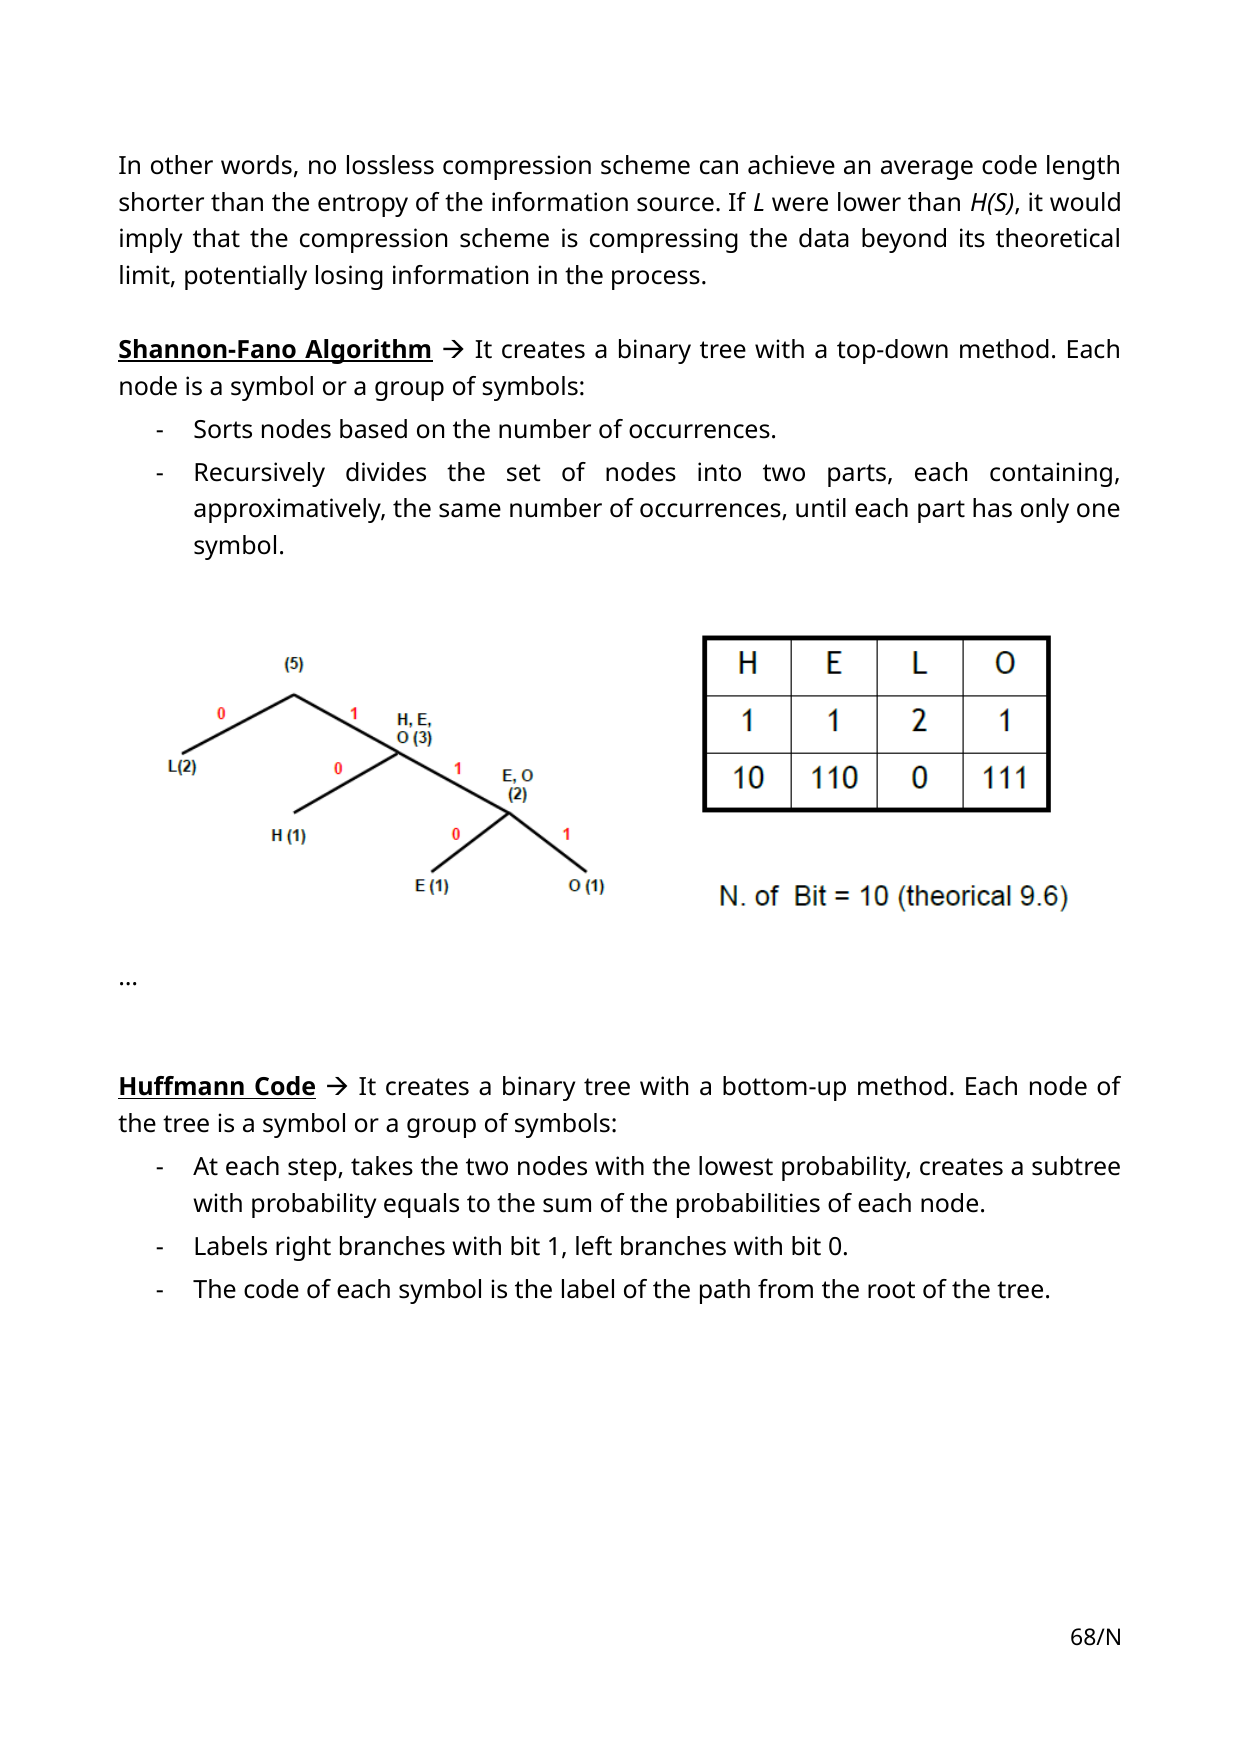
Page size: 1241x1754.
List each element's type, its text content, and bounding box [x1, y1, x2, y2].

picture [158, 601, 1082, 920]
list Labels right branches with bit 1, left branches with bit 0. [156, 1228, 1122, 1262]
text Shannon-Fano Algorithm It creates a binary tree with a top-down method. Each node is a symbol or a group of symbols: [118, 331, 1122, 402]
list Sorts nodes based on the number of occurrences. [156, 411, 1122, 445]
list Recursively divides the set of nodes into two parts, each containing, approximatively, the same number of occurrences, until each part has only one symbol. [156, 454, 1122, 562]
list At each step, takes the two nodes with the lowest probability, creates a subtree with probability equals to the sum of the probabilities of each node. [156, 1149, 1122, 1219]
list The code of each symbol is the label of the path from the root of the tree. [156, 1271, 1122, 1306]
text … [118, 958, 1122, 993]
text Huffmann Code It creates a binary tree with a bottom-up method. Each node of the tree is a symbol or a group of symbols: [118, 1069, 1122, 1140]
text In other words, no lossless compression scheme can achieve an average code length shorter than the entropy of the information source. If L were lower than H(S), it would imply that the compression scheme is compressing the data beyond its theoretical limit, potentially losing information in the process. [118, 148, 1122, 292]
